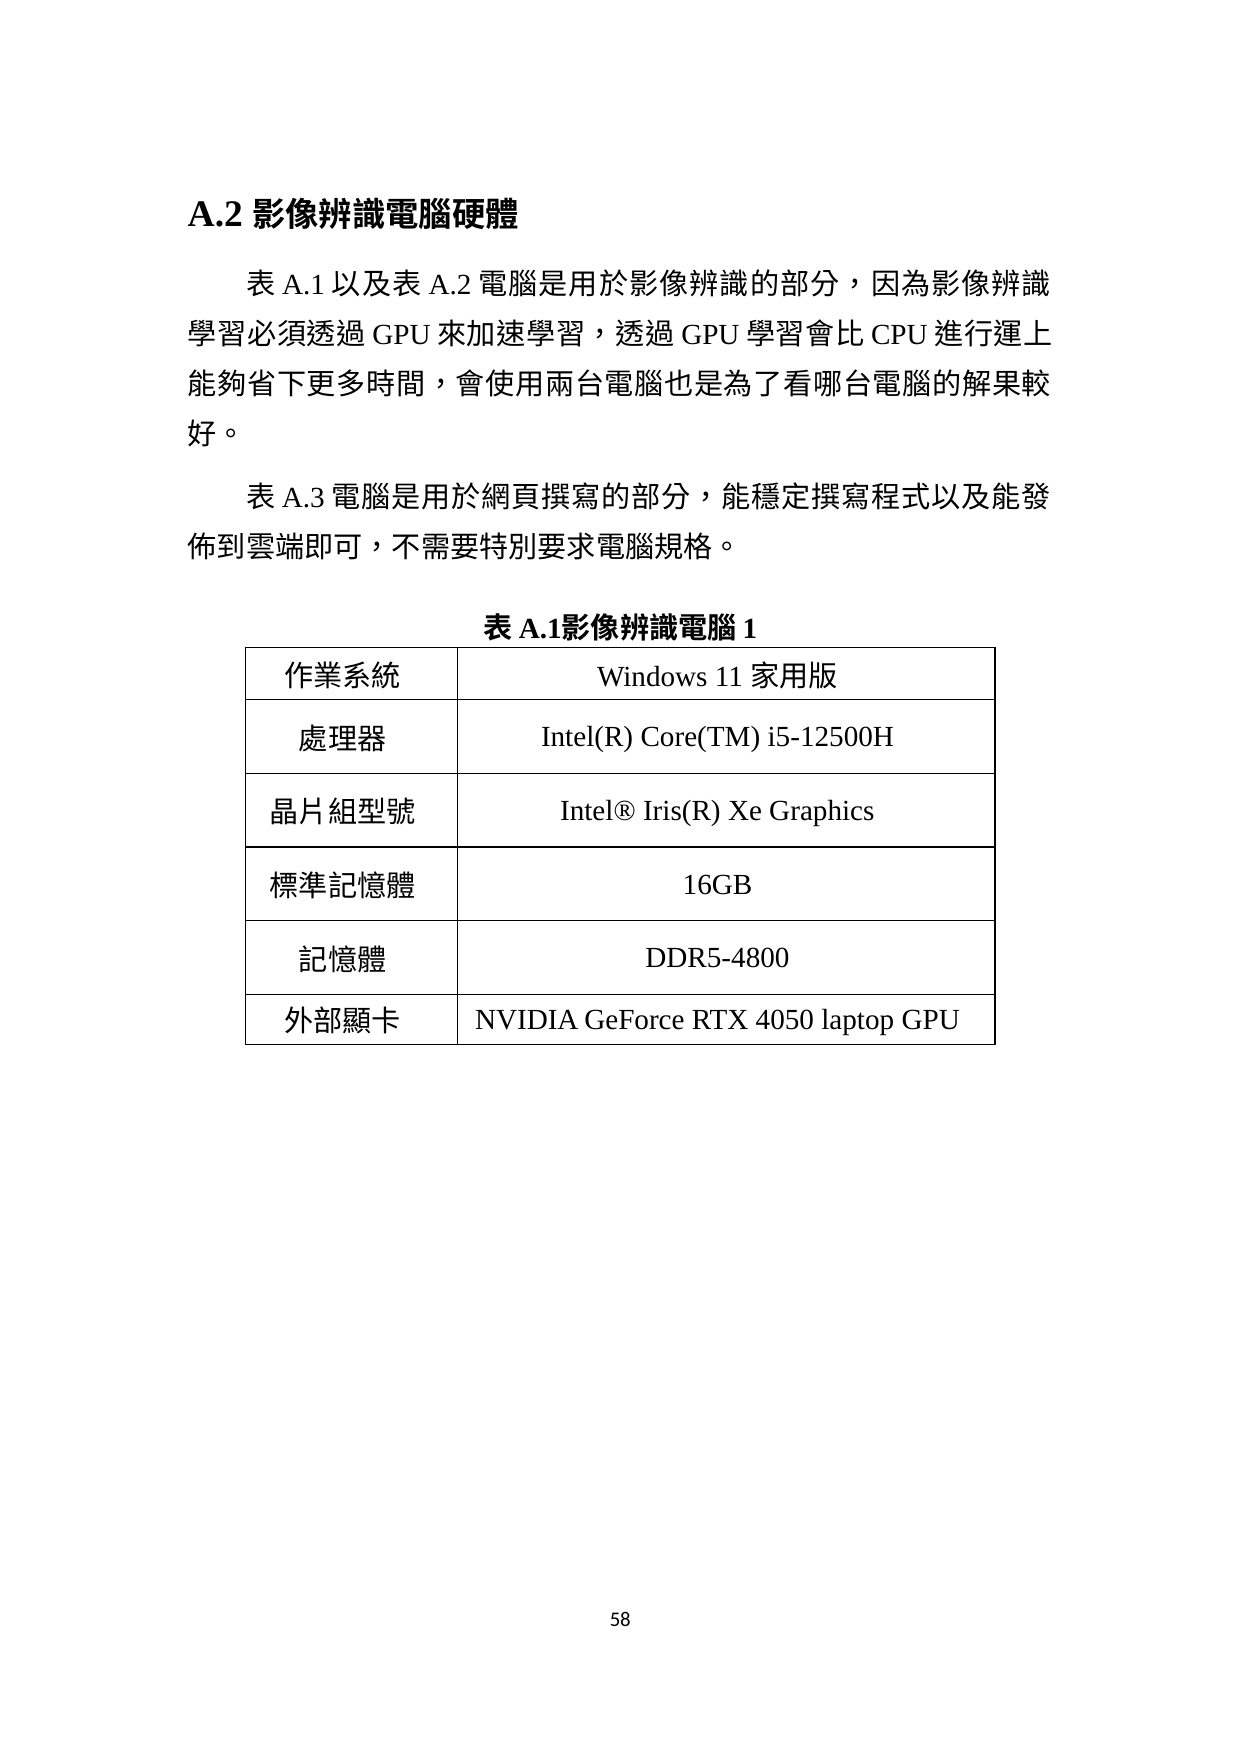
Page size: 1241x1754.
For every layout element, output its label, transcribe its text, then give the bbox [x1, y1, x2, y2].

table_cell 16GB [458, 848, 994, 920]
table_header Windows 11 家用版 [458, 648, 994, 699]
table_cell 記憶體 [246, 921, 457, 994]
table_cell 外部顯卡 [246, 995, 457, 1043]
table_cell NVIDIA GeForce RTX 4050 laptop GPU [458, 995, 994, 1043]
table_cell Intel(R) Core(TM) i5-12500H [458, 700, 994, 773]
table_header 作業系統 [246, 648, 457, 699]
subtitle A.2 影像辨識電腦硬體 [187, 187, 1053, 236]
table_cell 晶片組型號 [246, 774, 457, 846]
text 表A.1影像辨識電腦1 [187, 604, 1053, 647]
table_cell 處理器 [246, 700, 457, 773]
table_cell DDR5-4800 [458, 921, 994, 994]
text 表A.1以及表A.2電腦是用於影像辨識的部分，因為影像辨識學習必須透過GPU來加速學習，透過GPU學習會比CPU進行運上能夠省下更多時間，會使用兩台電腦也是為了看哪台電腦的解果較好。 [187, 254, 1053, 454]
text 表A.3電腦是用於網頁撰寫的部分，能穩定撰寫程式以及能發佈到雲端即可，不需要特別要求電腦規格。 [187, 467, 1053, 567]
table_cell 標準記憶體 [246, 848, 457, 920]
table_cell Intel® Iris(R) Xe Graphics [458, 774, 994, 846]
